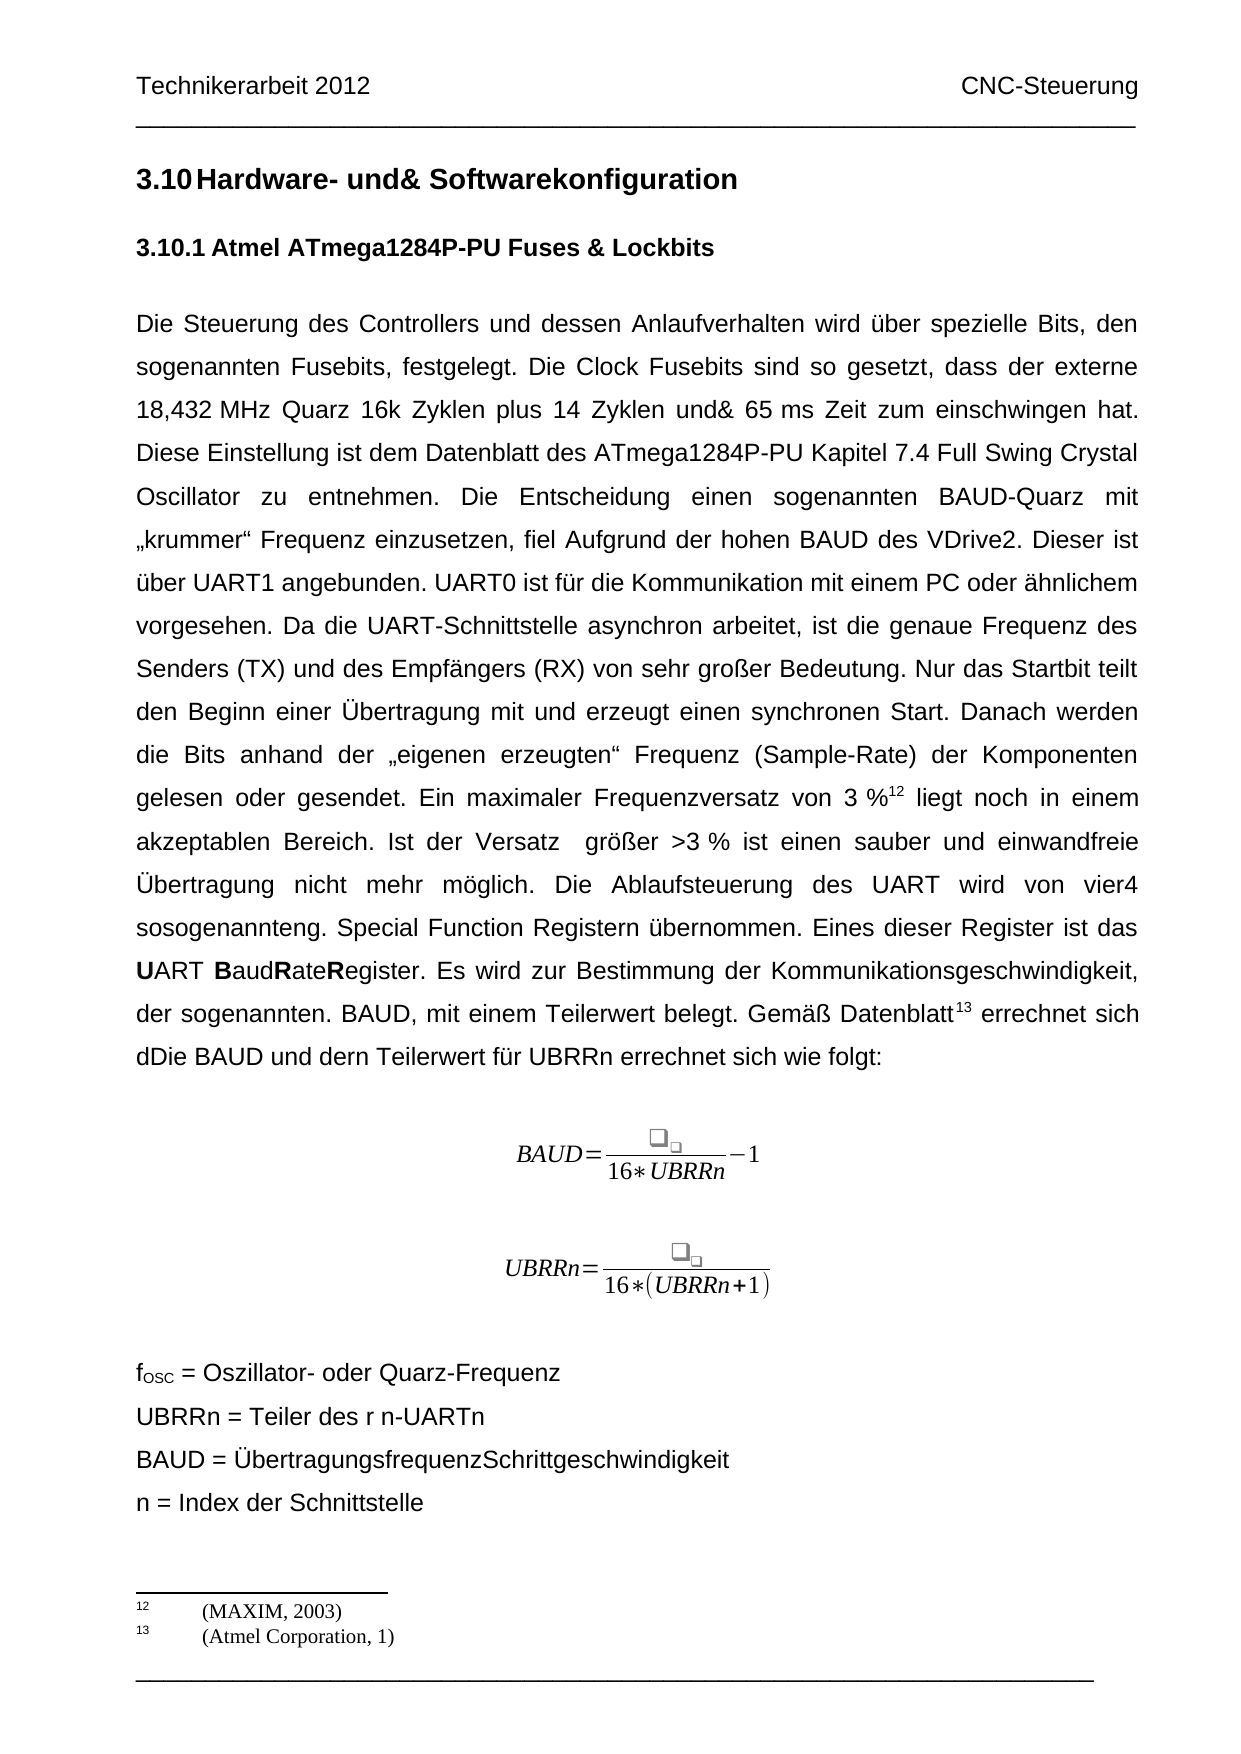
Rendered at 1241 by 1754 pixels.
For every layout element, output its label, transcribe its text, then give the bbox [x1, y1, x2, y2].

text n = Index der Schnittstelle [136, 1488, 1140, 1517]
text fOSC = Oszillator- oder Quarz-Frequenz [136, 1358, 1140, 1387]
subtitle Atmel ATmega1284P-PU Fuses & Lockbits [136, 233, 1140, 262]
text Die Steuerung des Controllers und dessen Anlaufverhalten wird über spezielle Bits, den sogenannten Fusebits, festgelegt. Die Clock Fusebits sind so gesetzt, dass der externe 18,432MHz Quarz 16k Zyklen plus 14 Zyklen 65ms Zeit zum einschwingen hat. Diese Einstellung ist dem Datenblatt des ATmega1284P-PU Kapitel 7.4 Full Swing Crystal Oscillator zu entnehmen. Die Entscheidung einen sogenannten BAUD-Quarz mit krummer Frequenz einzusetzen, Aufgrund der hohen BAUD des VDrive2. Dieser ist über UART1 angebunden. UART0 ist für die Kommunikation mit einem PC oder ähnlichem vorgesehen. Da die UART-Schnittstelle asynchron arbeitet, ist die genaue Frequenz des Senders (TX) und des Empfängers (RX) von sehr großer Bedeutung. Nur das Startbit teilt den Beginn einer Übertragung mit und erzeugt einen synchronen Start. Danach werden die Bits anhand der eigenen erzeugten Frequenz (Sample-Rate) der Komponenten gelesen oder gesendet. Ein maximaler Frequenzversatz von 3% liegt noch in einem akzeptablen Bereich. Ist der Versatz3% ist eine einwandfreie Übertragung nicht mehr möglich. Die Ablaufsteuerung des UART wird von Special Function Registern übernommen. Eines dieser Register ist das UART BaudRateRegister. Es wird zur Bestimmung der Kommunikationsgeschwindigkeit, der sog BAUD, mit einem Teilerwert belegt. ie BAUD und de Teilerwert für UBRRn wie folgt: [136, 309, 1140, 1071]
text UBRRn = Teiler deUART [136, 1402, 1140, 1430]
subtitle Hardware- Softwarekonfiguration [136, 162, 1140, 195]
text BAUD = [136, 1445, 1140, 1473]
